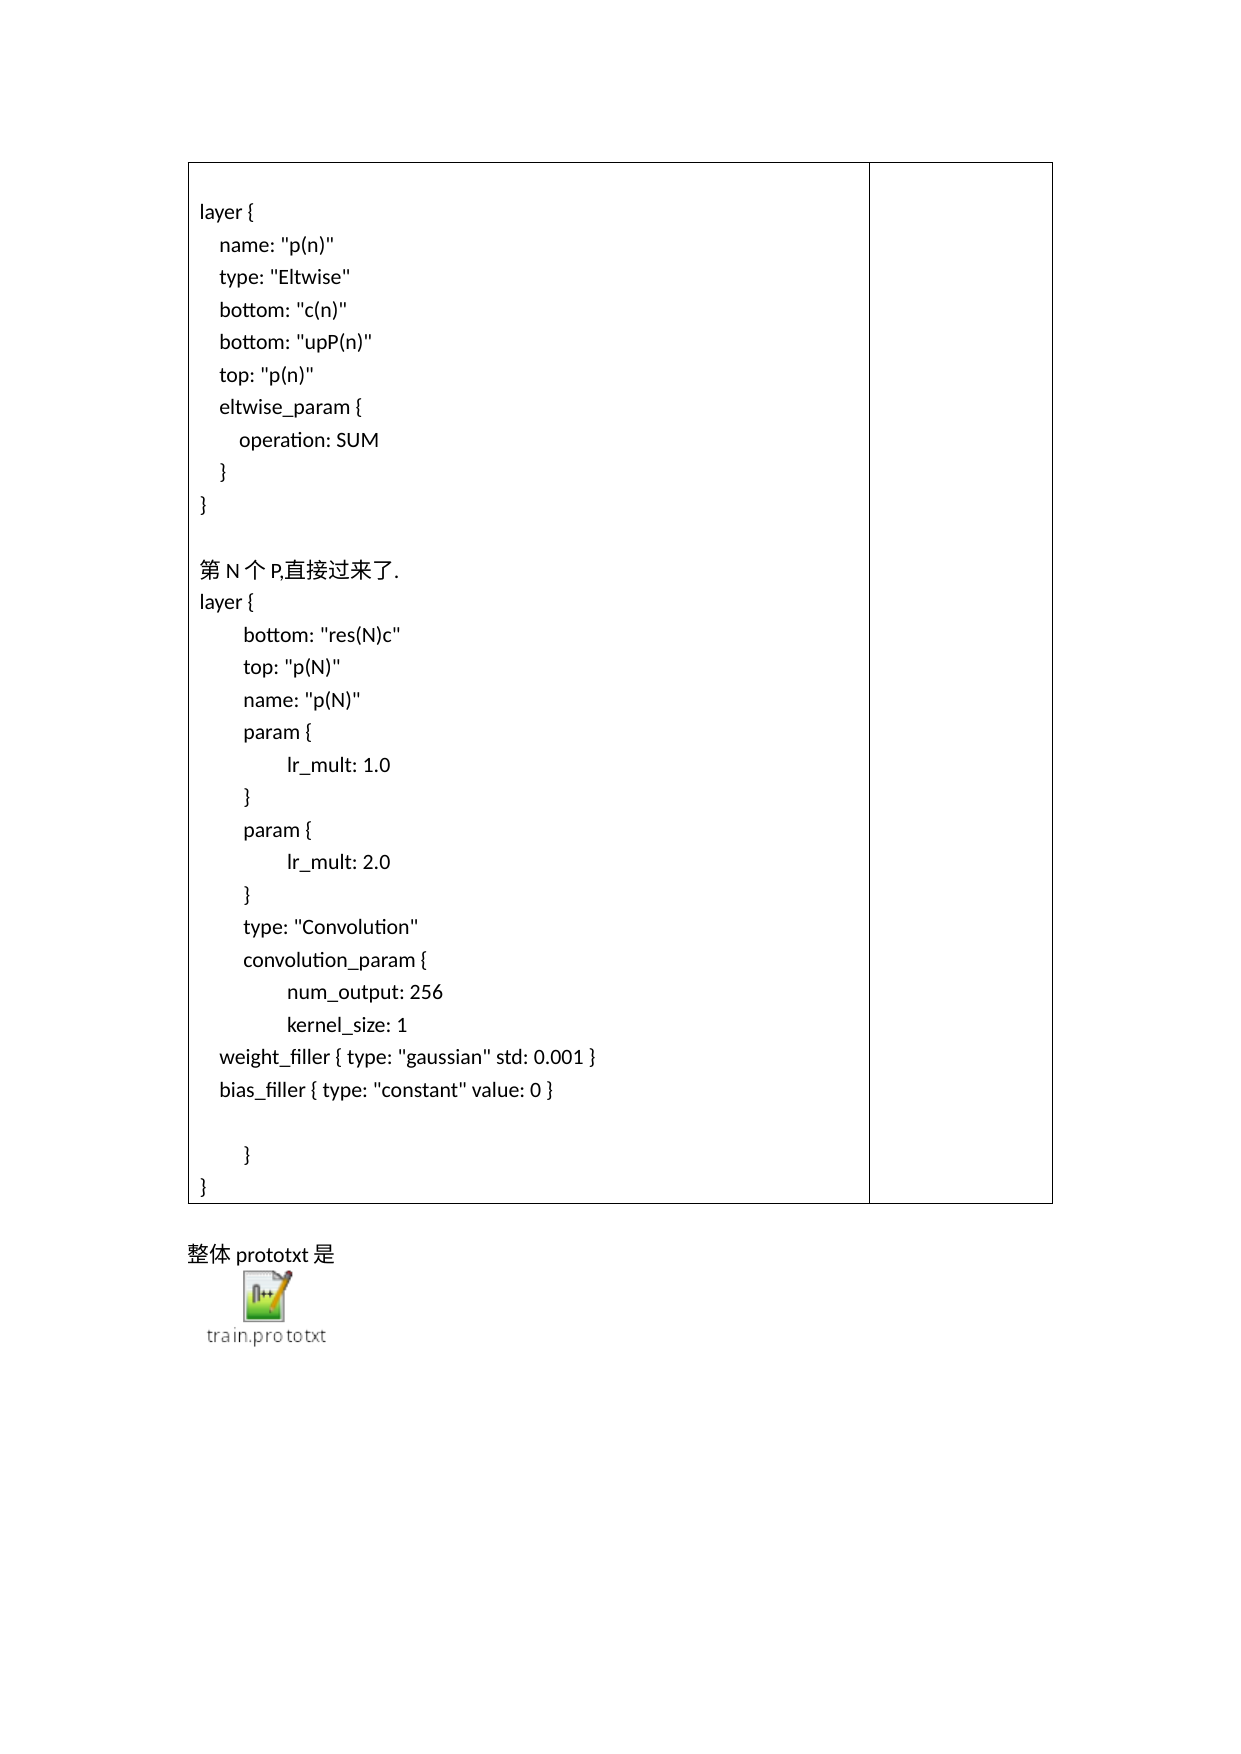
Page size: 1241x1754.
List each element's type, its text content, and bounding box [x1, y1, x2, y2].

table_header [189, 163, 869, 1203]
text 整体prototxt是 [187, 1237, 1053, 1269]
table_header [870, 163, 1052, 1203]
